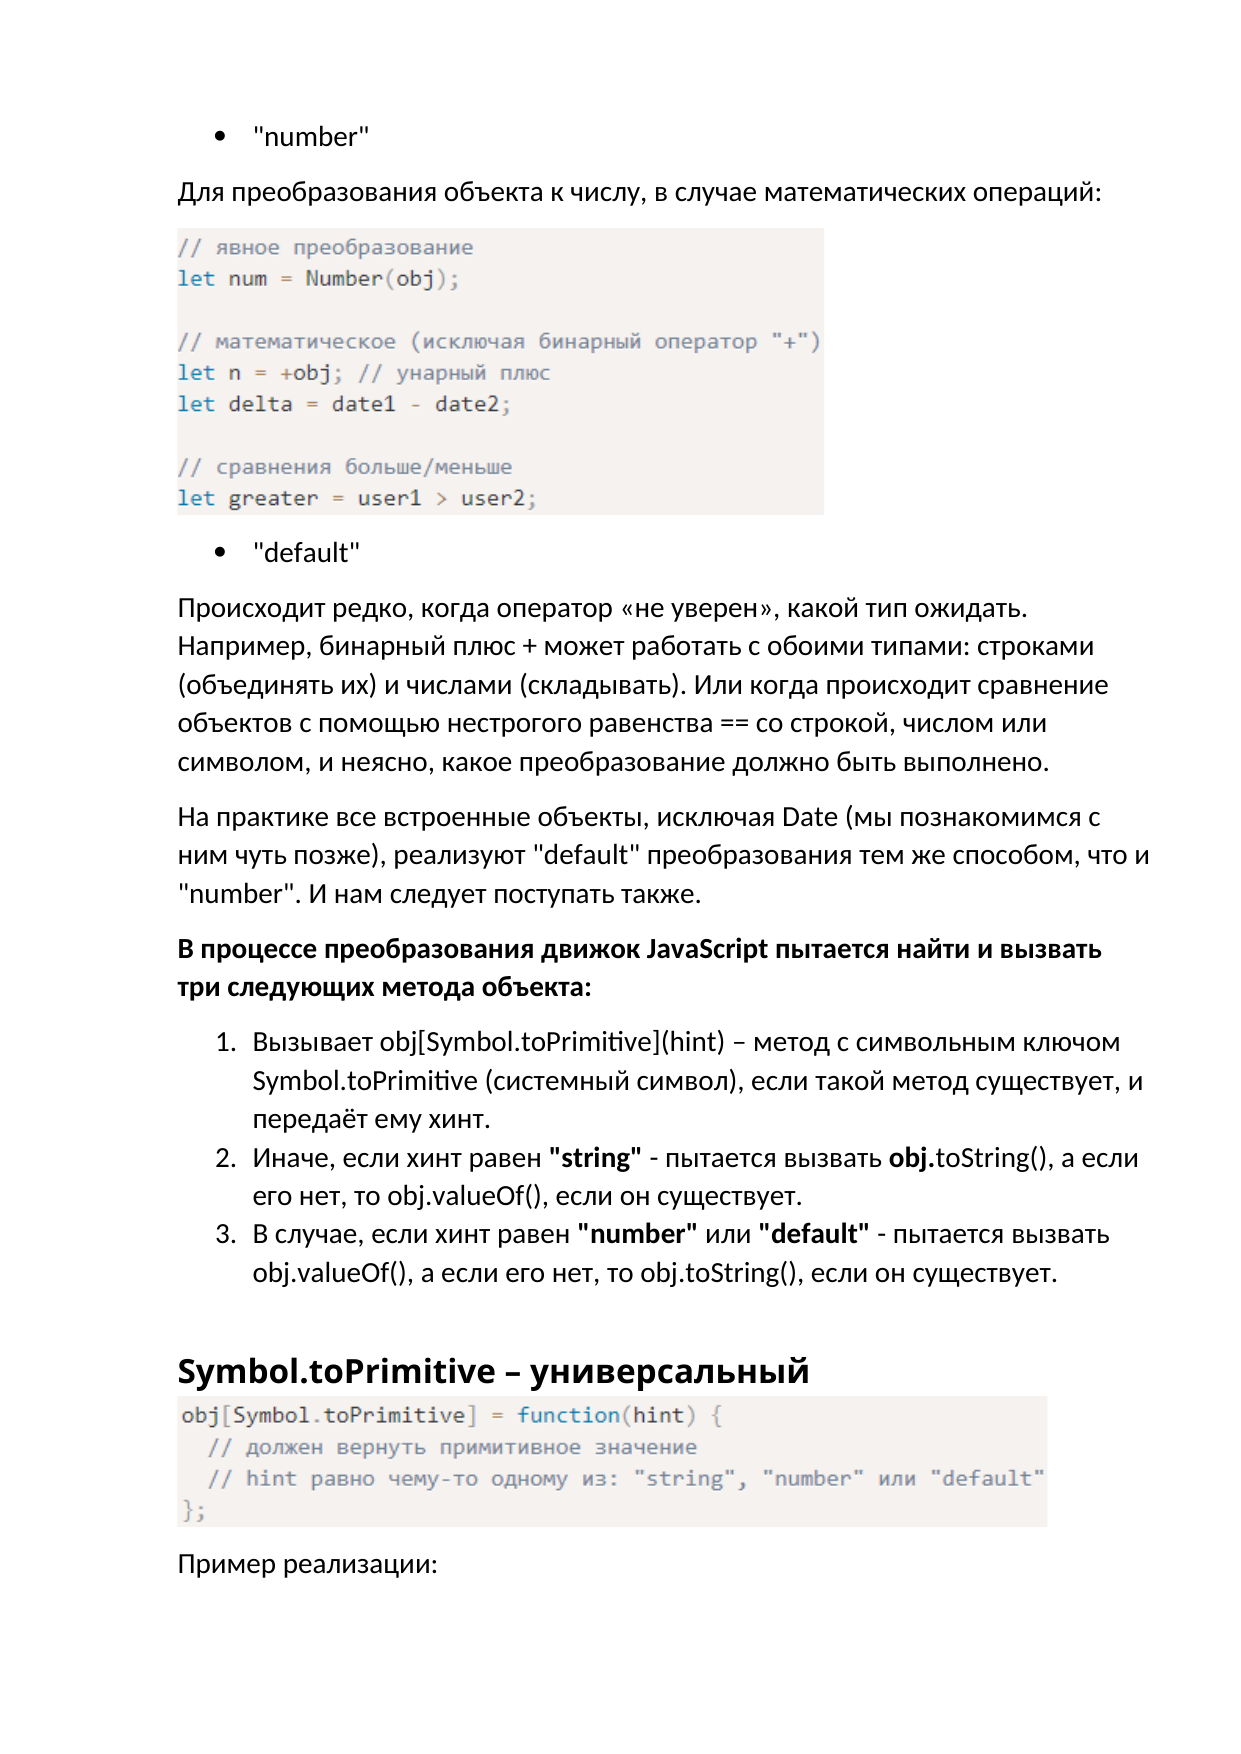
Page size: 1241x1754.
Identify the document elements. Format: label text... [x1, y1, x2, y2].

subtitle Symbol.toPrimitive – универсальный [177, 1347, 1152, 1393]
list Вызывает obj[Symbol.toPrimitive](hint) – метод с символьным ключом Symbol.toPrimitive (системный символ), если такой метод существует, и передаёт ему хинт. [215, 1023, 1152, 1136]
list В случае, если хинт равен "number" или "default" - пытается вызвать obj.valueOf(), а если его нет, то obj.toString(), если он существует. [215, 1216, 1152, 1289]
text Для преобразования объекта к числу, в случае математических операций: [177, 173, 1152, 209]
picture [177, 1396, 1048, 1527]
list "default" [215, 534, 1152, 569]
text На практике все встроенные объекты, исключая Date (мы познакомимся с ним чуть позже), реализуют "default" преобразования тем же способом, что и "number". И нам следует поступать также. [177, 798, 1152, 910]
text В процессе преобразования движок JavaScript пытается найти и вызвать три следующих метода объекта: [177, 930, 1152, 1004]
list "number" [215, 118, 1152, 154]
picture [177, 228, 825, 515]
text Происходит редко, когда оператор «не уверен», какой тип ожидать. Например, бинарный плюс + может работать с обоими типами: строками (объединять их) и числами (складывать). Или когда происходит сравнение объектов с помощью нестрогого равенства == со строкой, числом или символом, и неясно, какое преобразование должно быть выполнено. [177, 589, 1152, 778]
list Иначе, если хинт равен "string" - пытается вызвать obj.toString(), а если его нет, то obj.valueOf(), если он существует. [215, 1139, 1152, 1213]
text Пример реализации: [177, 1546, 1152, 1581]
